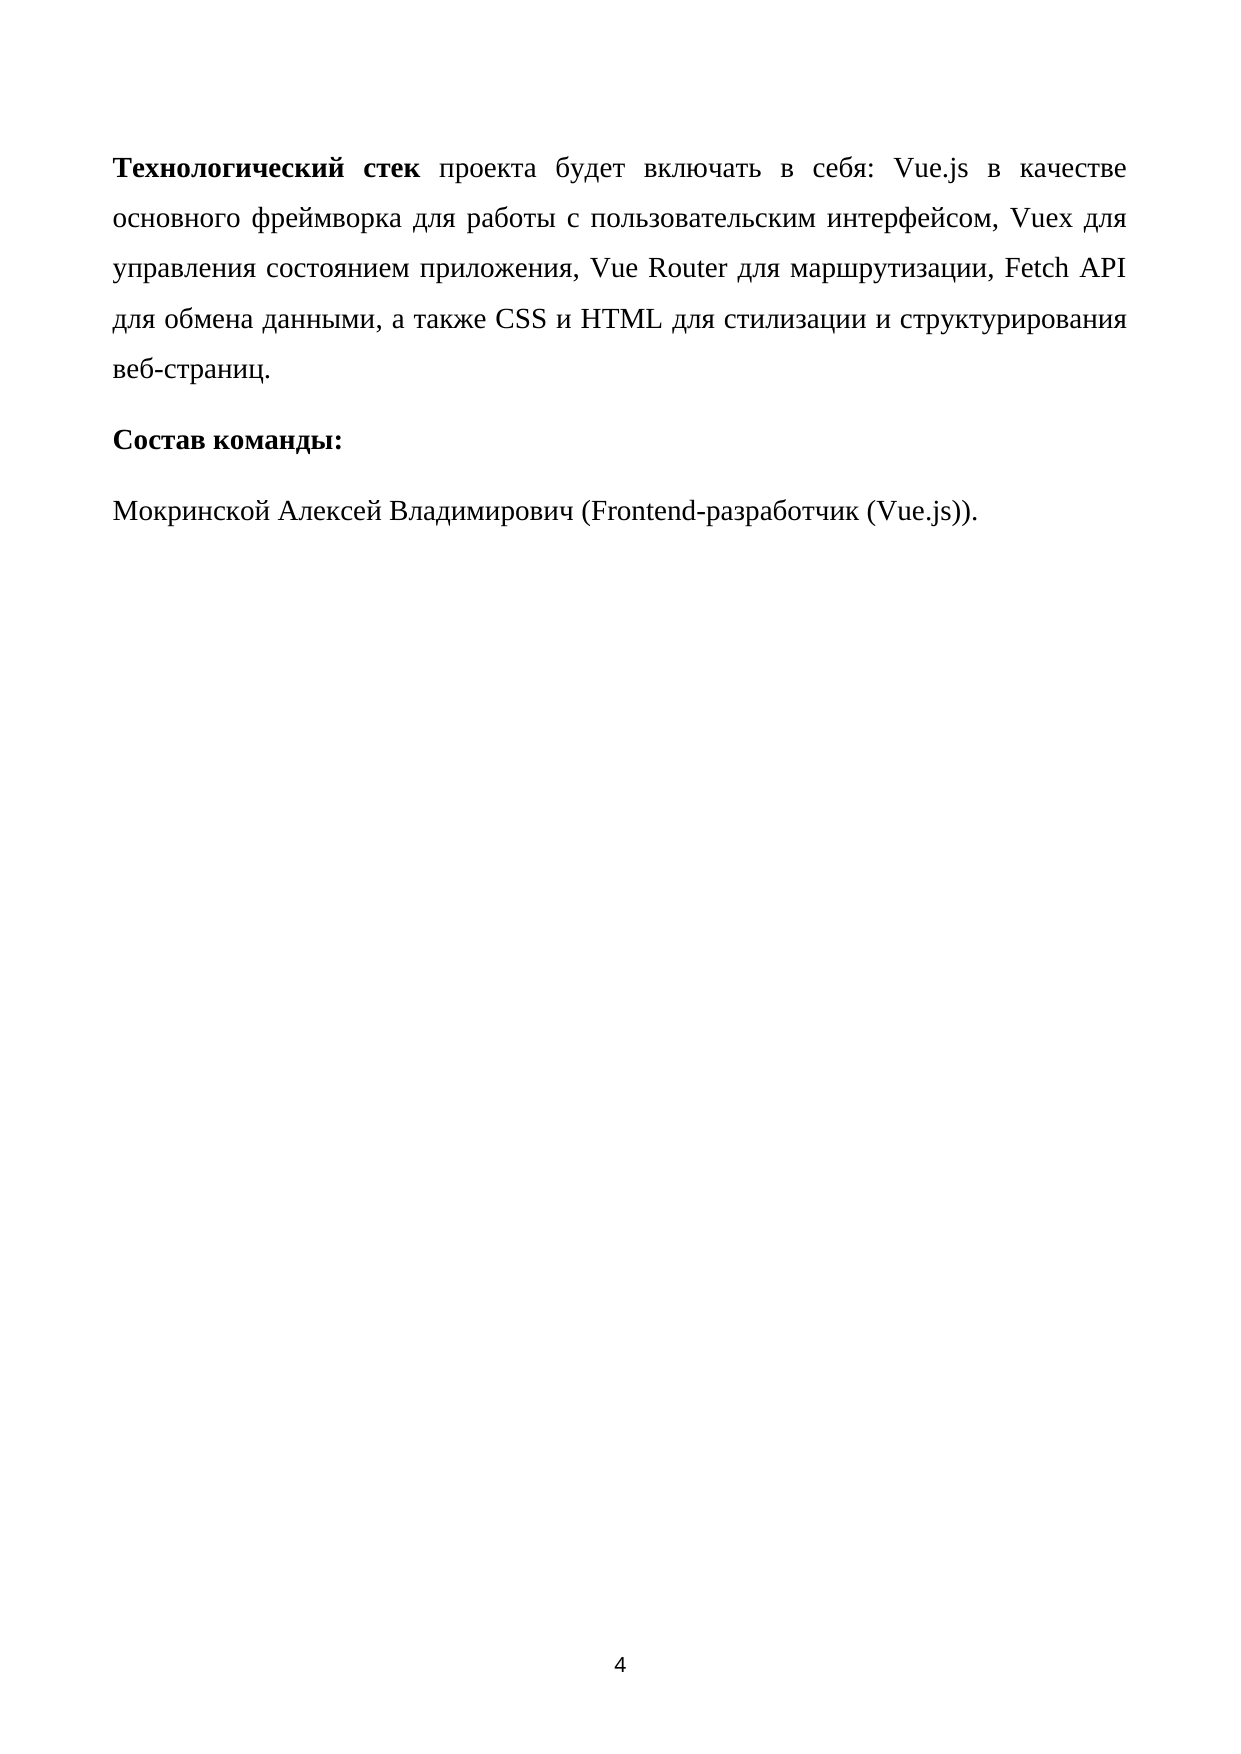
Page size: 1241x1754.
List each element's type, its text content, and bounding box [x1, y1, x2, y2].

text Мокринской Алексей Владимирович (Frontend-разработчик (Vue.js)). [112, 493, 1128, 527]
text Состав команды: [112, 422, 1128, 456]
text Технологический стек проекта будет включать в себя: Vue.js в качестве основного фреймворка для работы с пользовательским интерфейсом, Vuex для управления состоянием приложения, Vue Router для маршрутизации, Fetch API для обмена данными, а также CSS и HTML для стилизации и структурирования веб-страниц. [112, 150, 1128, 385]
